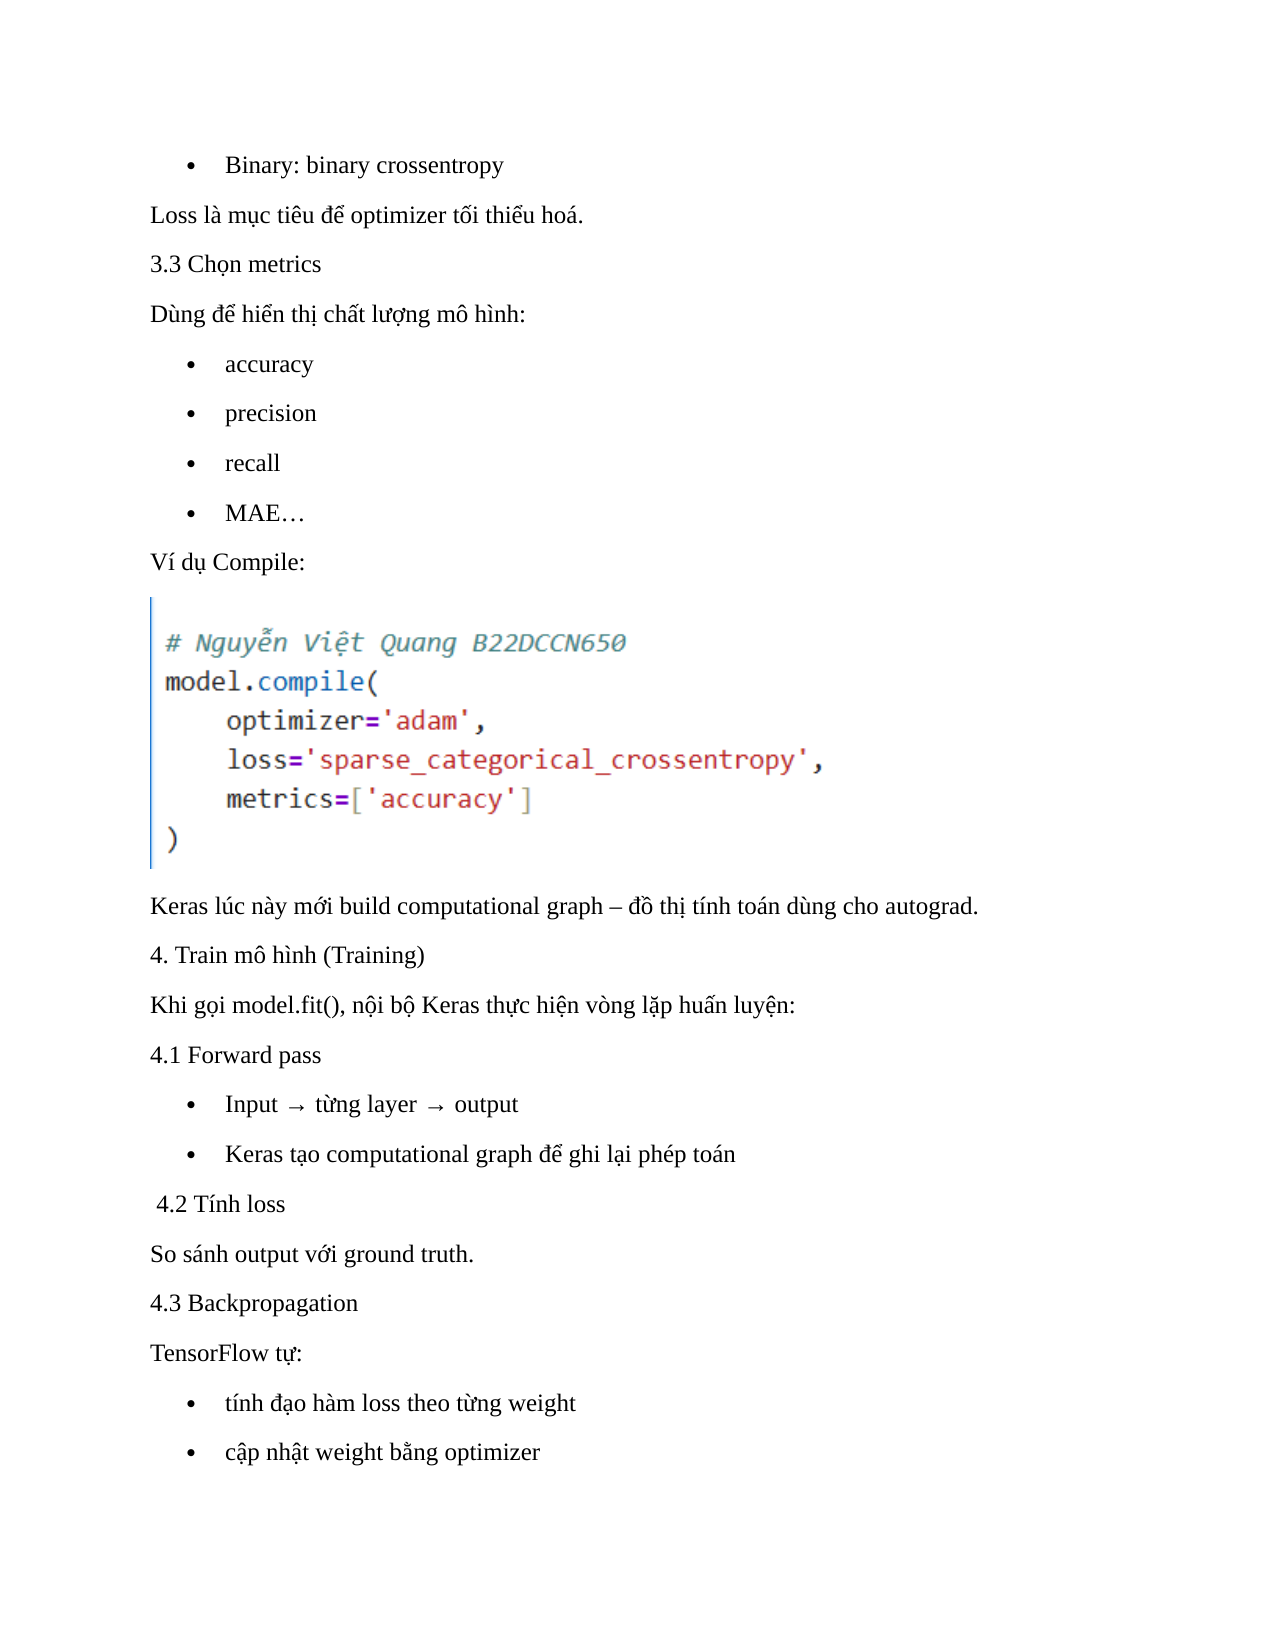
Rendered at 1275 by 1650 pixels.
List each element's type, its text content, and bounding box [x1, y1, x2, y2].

list Input → từng layer → output [187, 1089, 1125, 1118]
text Keras lúc này mới build computational graph – đồ thị tính toán dùng cho autograd. [150, 891, 1125, 919]
list Keras tạo computational graph để ghi lại phép toán [187, 1139, 1125, 1168]
list precision [187, 398, 1125, 427]
list recall [187, 448, 1125, 477]
picture [150, 597, 862, 869]
list cập nhật weight bằng optimizer [187, 1437, 1125, 1466]
text 4.2 Tính loss [150, 1189, 1125, 1218]
text 3.3 Chọn metrics [150, 249, 1125, 278]
list MAE… [187, 498, 1125, 527]
text Khi gọi model.fit(), nội bộ Keras thực hiện vòng lặp huấn luyện: [150, 990, 1125, 1019]
text 4.1 Forward pass [150, 1040, 1125, 1069]
list Binary: binary crossentropy [187, 150, 1125, 179]
text Ví dụ Compile: [150, 547, 1125, 576]
text So sánh output với ground truth. [150, 1239, 1125, 1267]
text Loss là mục tiêu để optimizer tối thiểu hoá. [150, 200, 1125, 228]
list accuracy [187, 349, 1125, 377]
text 4. Train mô hình (Training) [150, 941, 1125, 969]
list tính đạo hàm loss theo từng weight [187, 1388, 1125, 1416]
text Dùng để hiển thị chất lượng mô hình: [150, 299, 1125, 328]
text 4.3 Backpropagation [150, 1288, 1125, 1317]
text TensorFlow tự: [150, 1338, 1125, 1367]
